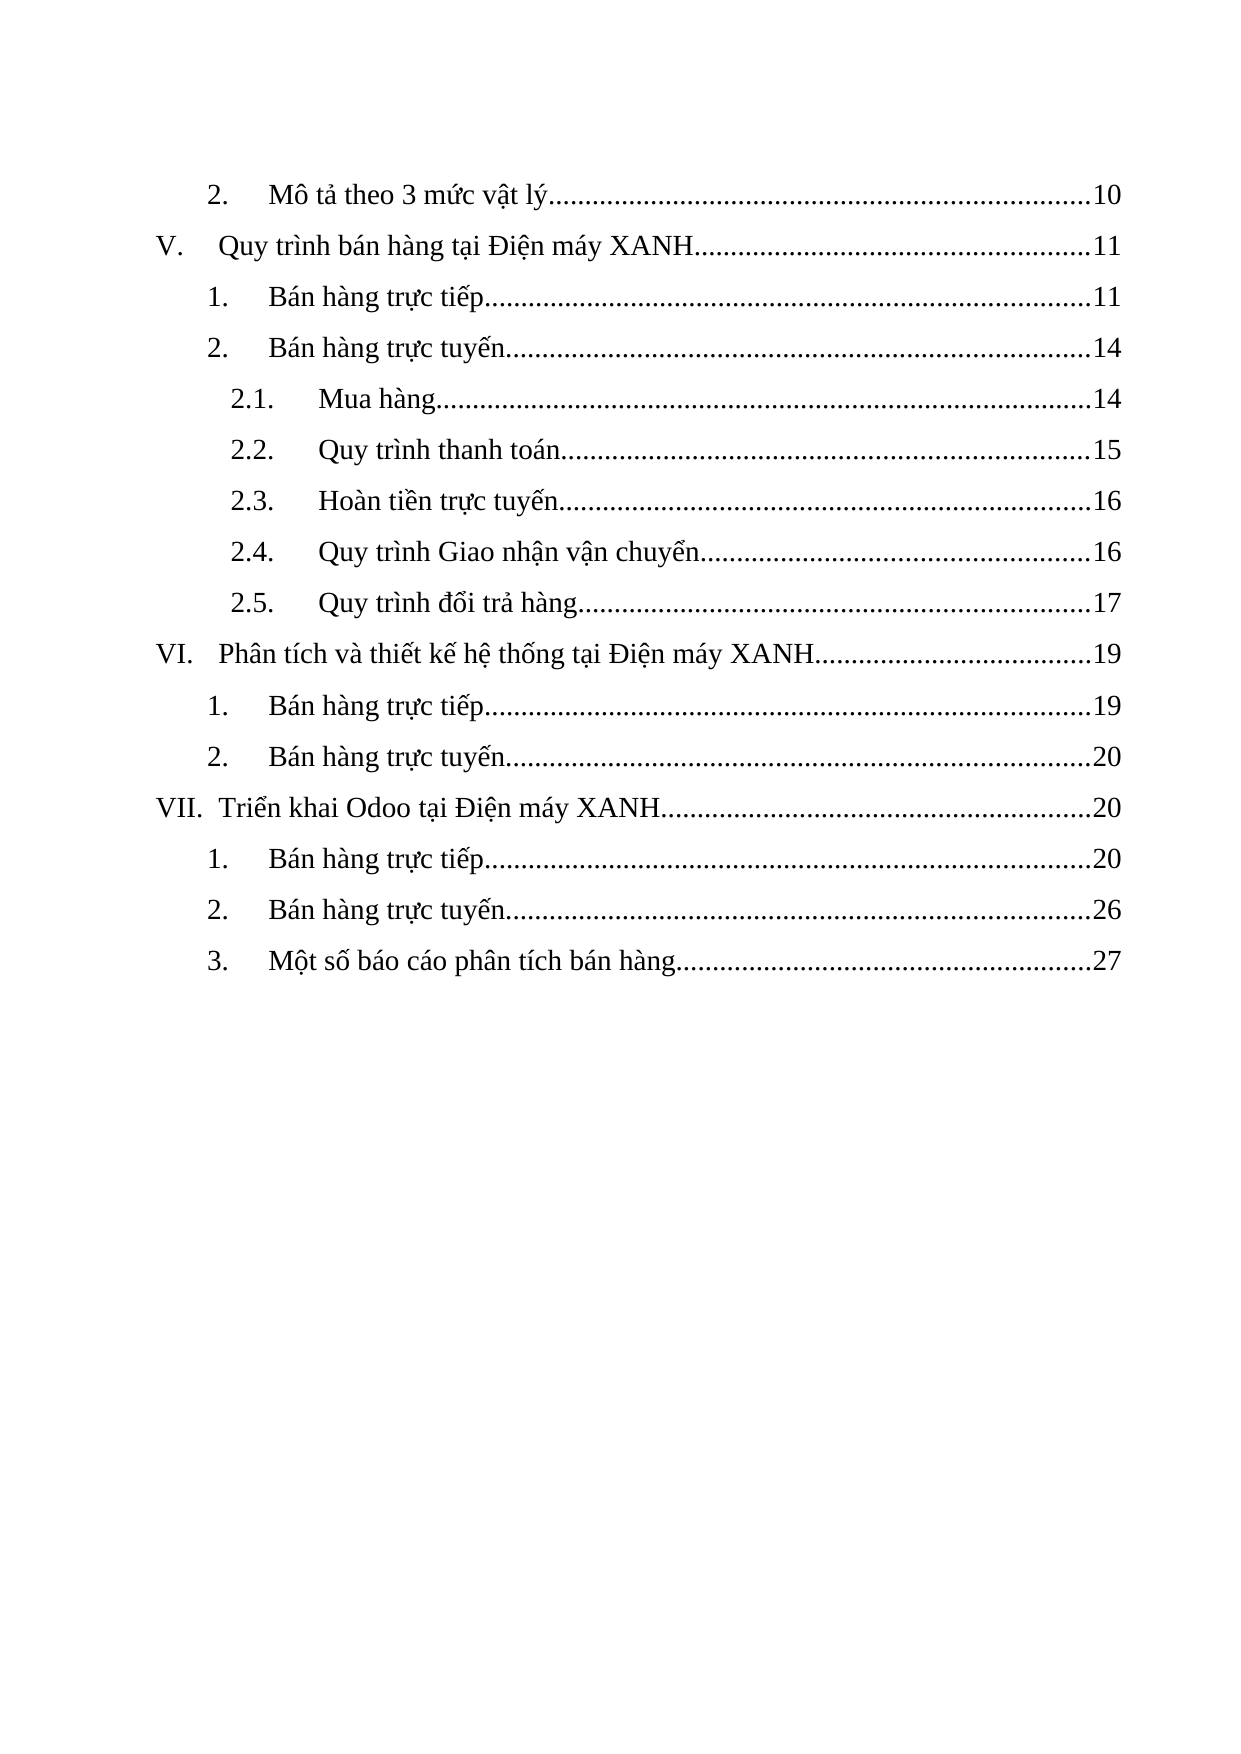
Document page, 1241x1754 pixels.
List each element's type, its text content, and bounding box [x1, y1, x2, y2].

text V. Quy trình bán hàng tại Điện máy XANH 11 [118, 228, 1122, 262]
text VII. Triển khai Odoo tại Điện máy XANH 20 [118, 790, 1122, 823]
text 2.4. Quy trình Giao nhận vận chuyển 16 [193, 534, 1122, 568]
text 2.2. Quy trình thanh toán 15 [193, 432, 1122, 466]
text 2.3. Hoàn tiền trực tuyến 16 [193, 483, 1122, 517]
text 2. Bán hàng trực tuyến 20 [141, 739, 1122, 772]
text 2. Bán hàng trực tuyến 26 [141, 892, 1122, 925]
text 2.5. Quy trình đổi trả hàng 17 [193, 586, 1122, 619]
text 1. Bán hàng trực tiếp 19 [141, 688, 1122, 721]
text VI. Phân tích và thiết kế hệ thống tại Điện máy XANH 19 [118, 637, 1122, 670]
text 2.1. Mua hàng 14 [193, 381, 1122, 415]
text 2. Bán hàng trực tuyến 14 [141, 330, 1122, 364]
text 1. Bán hàng trực tiếp 11 [141, 279, 1122, 313]
text 1. Bán hàng trực tiếp 20 [141, 841, 1122, 874]
text 2. Mô tả theo 3 mức vật lý 10 [141, 177, 1122, 211]
text 3. Một số báo cáo phân tích bán hàng 27 [141, 943, 1122, 976]
